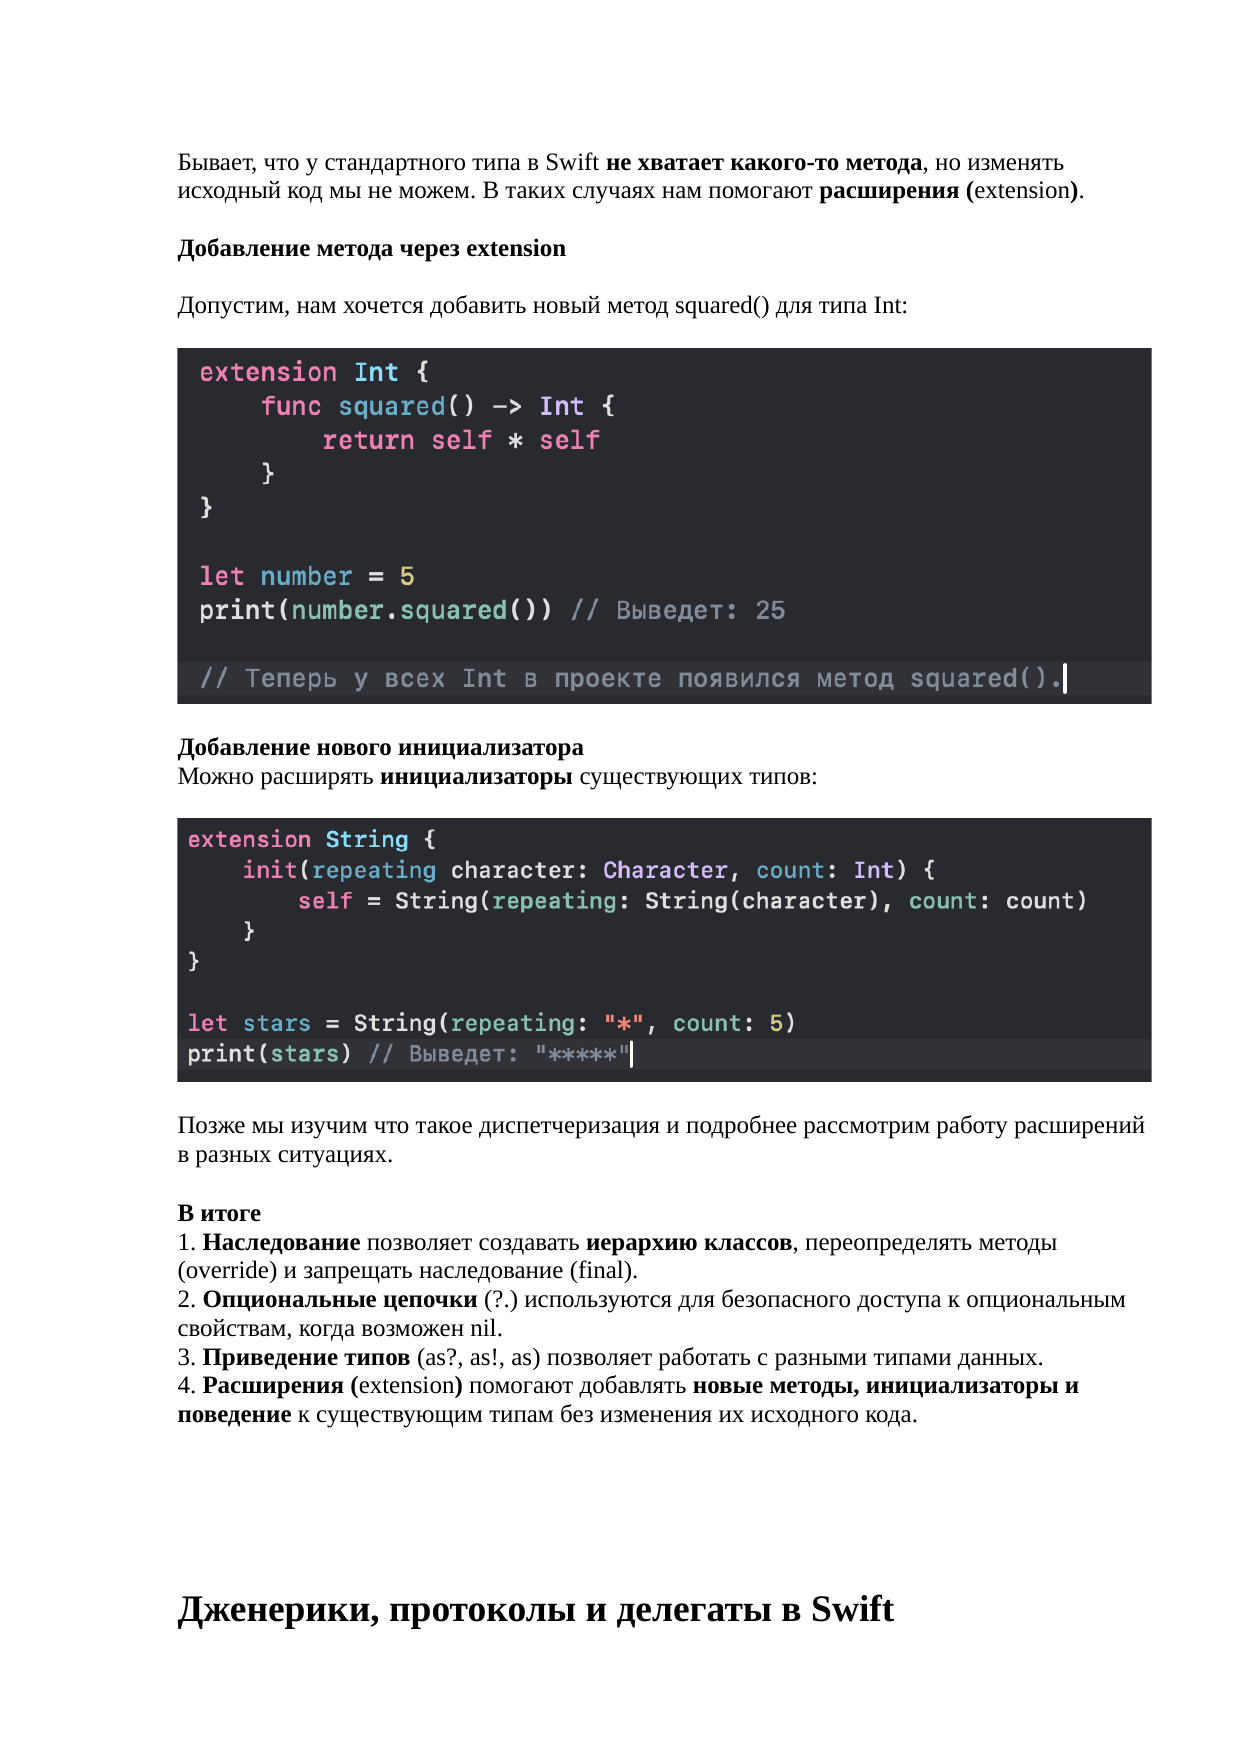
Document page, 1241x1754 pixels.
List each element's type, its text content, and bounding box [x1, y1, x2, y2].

text Добавление метода через extension [177, 233, 1152, 262]
text 4. Расширения (extension) помогают добавлять новые методы, инициализаторы и поведение к существующим типам без изменения их исходного кода. [177, 1370, 1152, 1428]
text 1. Наследование позволяет создавать иерархию классов, переопределять методы (override) и запрещать наследование (final). [177, 1227, 1152, 1284]
text Дженерики, протоколы и делегаты в Swift [177, 1586, 1152, 1629]
text 3. Приведение типов (as?, as!, as) позволяет работать с разными типами данных. [177, 1342, 1152, 1370]
text Добавление нового инициализатора [177, 732, 1152, 761]
text Можно расширять инициализаторы существующих типов: [177, 761, 1152, 789]
text В итоге [177, 1198, 1152, 1227]
text Позже мы изучим что такое диспетчеризация и подробнее рассмотрим работу расширений в разных ситуациях. [177, 1110, 1152, 1198]
picture [177, 818, 1152, 1082]
text 2. Опциональные цепочки (?.) используются для безопасного доступа к опциональным свойствам, когда возможен nil. [177, 1284, 1152, 1342]
text Допустим, нам хочется добавить новый метод squared() для типа Int: [177, 291, 1152, 319]
picture [177, 348, 1152, 704]
text Бывает, что у стандартного типа в Swift не хватает какого-то метода, но изменять исходный код мы не можем. В таких случаях нам помогают расширения (extension). [177, 147, 1152, 204]
